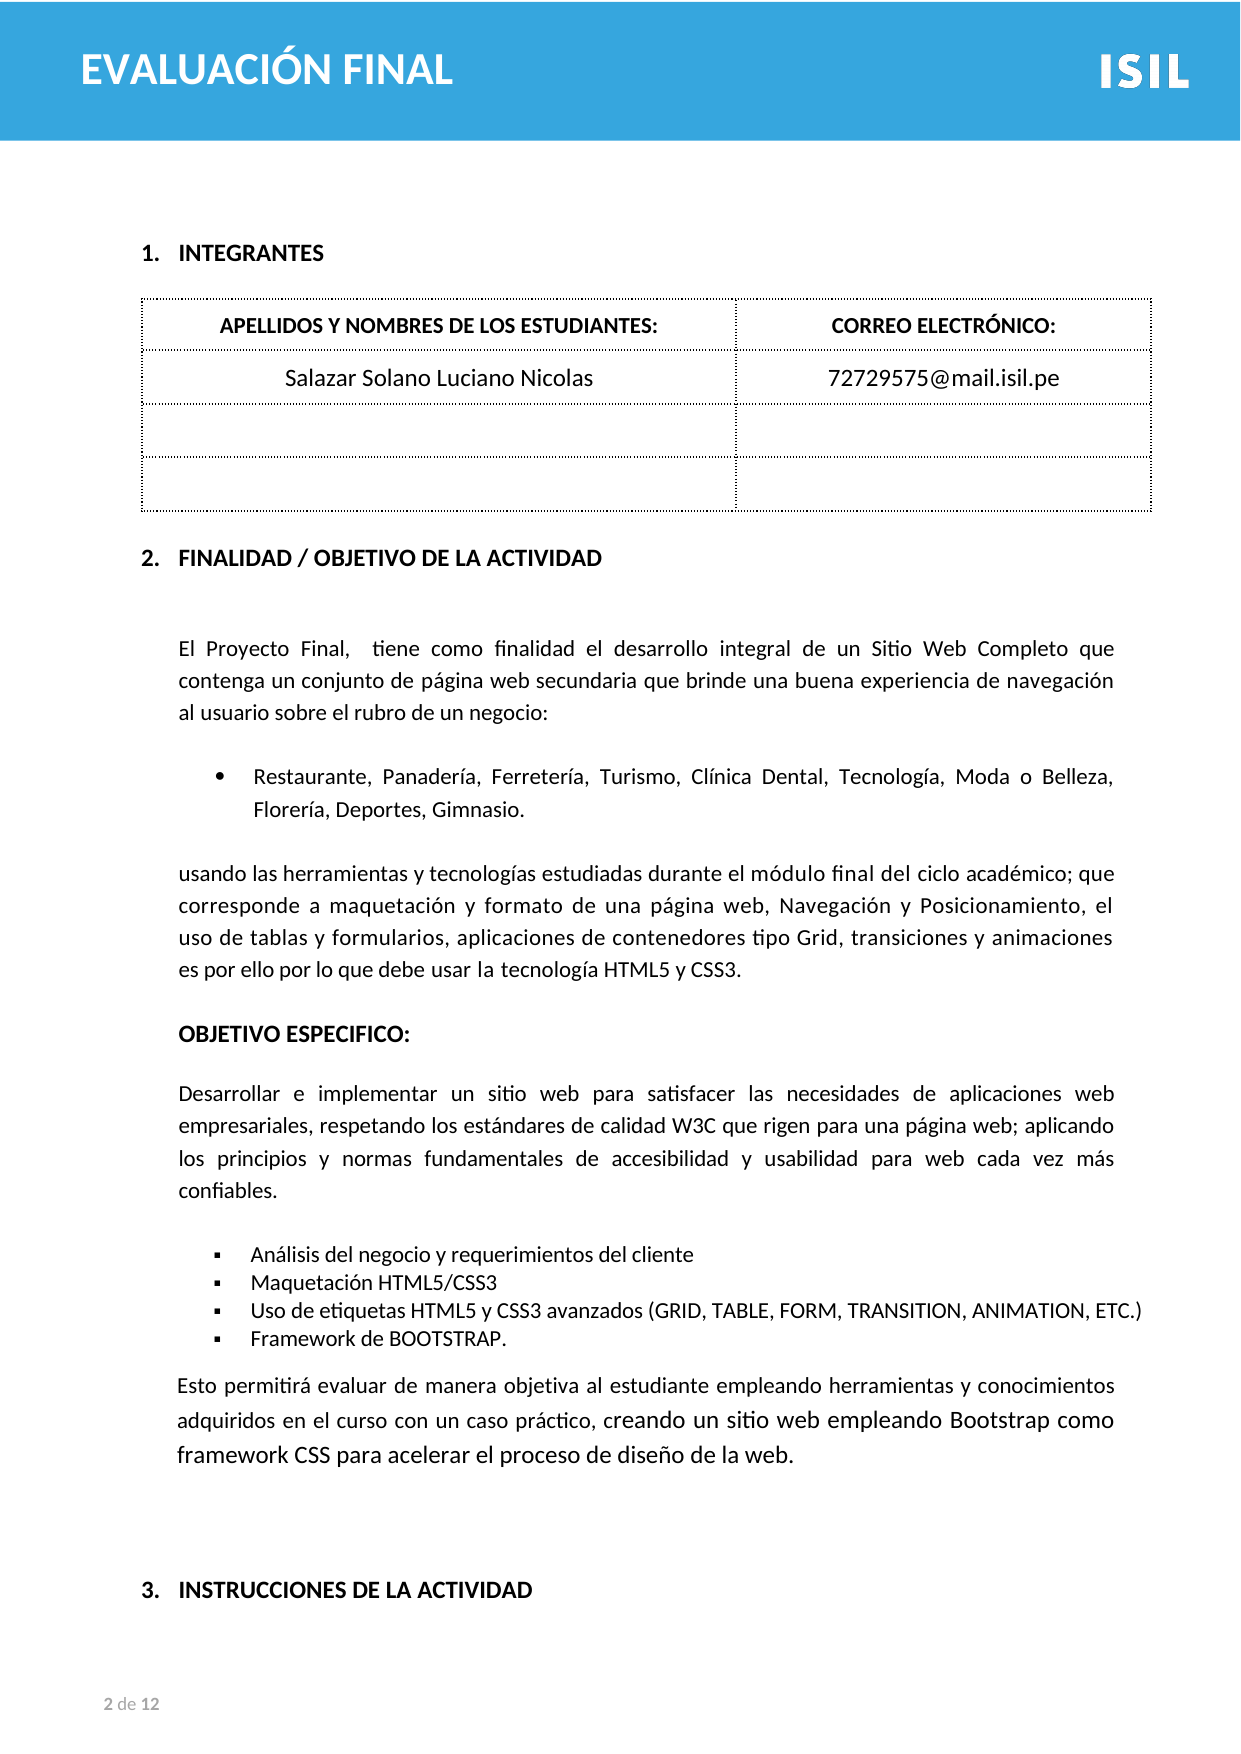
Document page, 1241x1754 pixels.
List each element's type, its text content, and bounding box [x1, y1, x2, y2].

list Restaurante, Panadería, Ferretería, Turismo, Clínica Dental, Tecnología, Moda o Belleza, Florería, Deportes, Gimnasio. [216, 762, 1115, 823]
list FINALIDAD / OBJETIVO DE LA ACTIVIDAD [141, 542, 1152, 573]
table_header CORREO ELECTRÓNICO: [736, 298, 1151, 349]
list Uso de etiquetas HTML5 y CSS3 avanzados (GRID, TABLE, FORM, TRANSITION, ANIMATION, ETC.) [213, 1296, 1152, 1324]
list INTEGRANTES [141, 237, 1152, 268]
list Maquetación HTML5/CSS3 [213, 1268, 1152, 1296]
picture [1081, 21, 1209, 121]
text usando las herramientas y tecnologías estudiadas durante el módulo final del ciclo académico; que corresponde a maquetación y formato de una página web, Navegación y Posicionamiento, el uso de tablas y formularios, aplicaciones de contenedores tipo Grid, transiciones y animaciones es por ello por lo que debe usar la tecnología HTML5 y CSS3. [178, 859, 1115, 984]
table_cell [736, 403, 1151, 456]
table_cell [142, 456, 736, 509]
text Esto permitirá evaluar de manera objetiva al estudiante empleando herramientas y conocimientos adquiridos en el curso con un caso práctico, creando un sitio web empleando Bootstrap como framework CSS para acelerar el proceso de diseño de la web. [177, 1371, 1115, 1469]
text OBJETIVO ESPECIFICO: [178, 1018, 1152, 1049]
table_cell 72729575@mail.isil.pe [736, 349, 1151, 403]
list Análisis del negocio y requerimientos del cliente [213, 1240, 1152, 1268]
list Framework de BOOTSTRAP. [213, 1324, 1152, 1352]
table_header APELLIDOS Y NOMBRES DE LOS ESTUDIANTES: [142, 298, 736, 349]
table_cell [736, 456, 1151, 509]
list INSTRUCCIONES DE LA ACTIVIDAD [141, 1574, 1152, 1605]
text Desarrollar e implementar un sitio web para satisfacer las necesidades de aplicaciones web empresariales, respetando los estándares de calidad W3C que rigen para una página web; aplicando los principios y normas fundamentales de accesibilidad y usabilidad para web cada vez más confiables. [178, 1079, 1115, 1204]
list El Proyecto Final, tiene como finalidad el desarrollo integral de un Sitio Web Completo que contenga un conjunto de página web secundaria que brinde una buena experiencia de navegación al usuario sobre el rubro de un negocio: [178, 634, 1115, 726]
table_cell Salazar Solano Luciano Nicolas [142, 349, 736, 403]
table_cell [142, 403, 736, 456]
